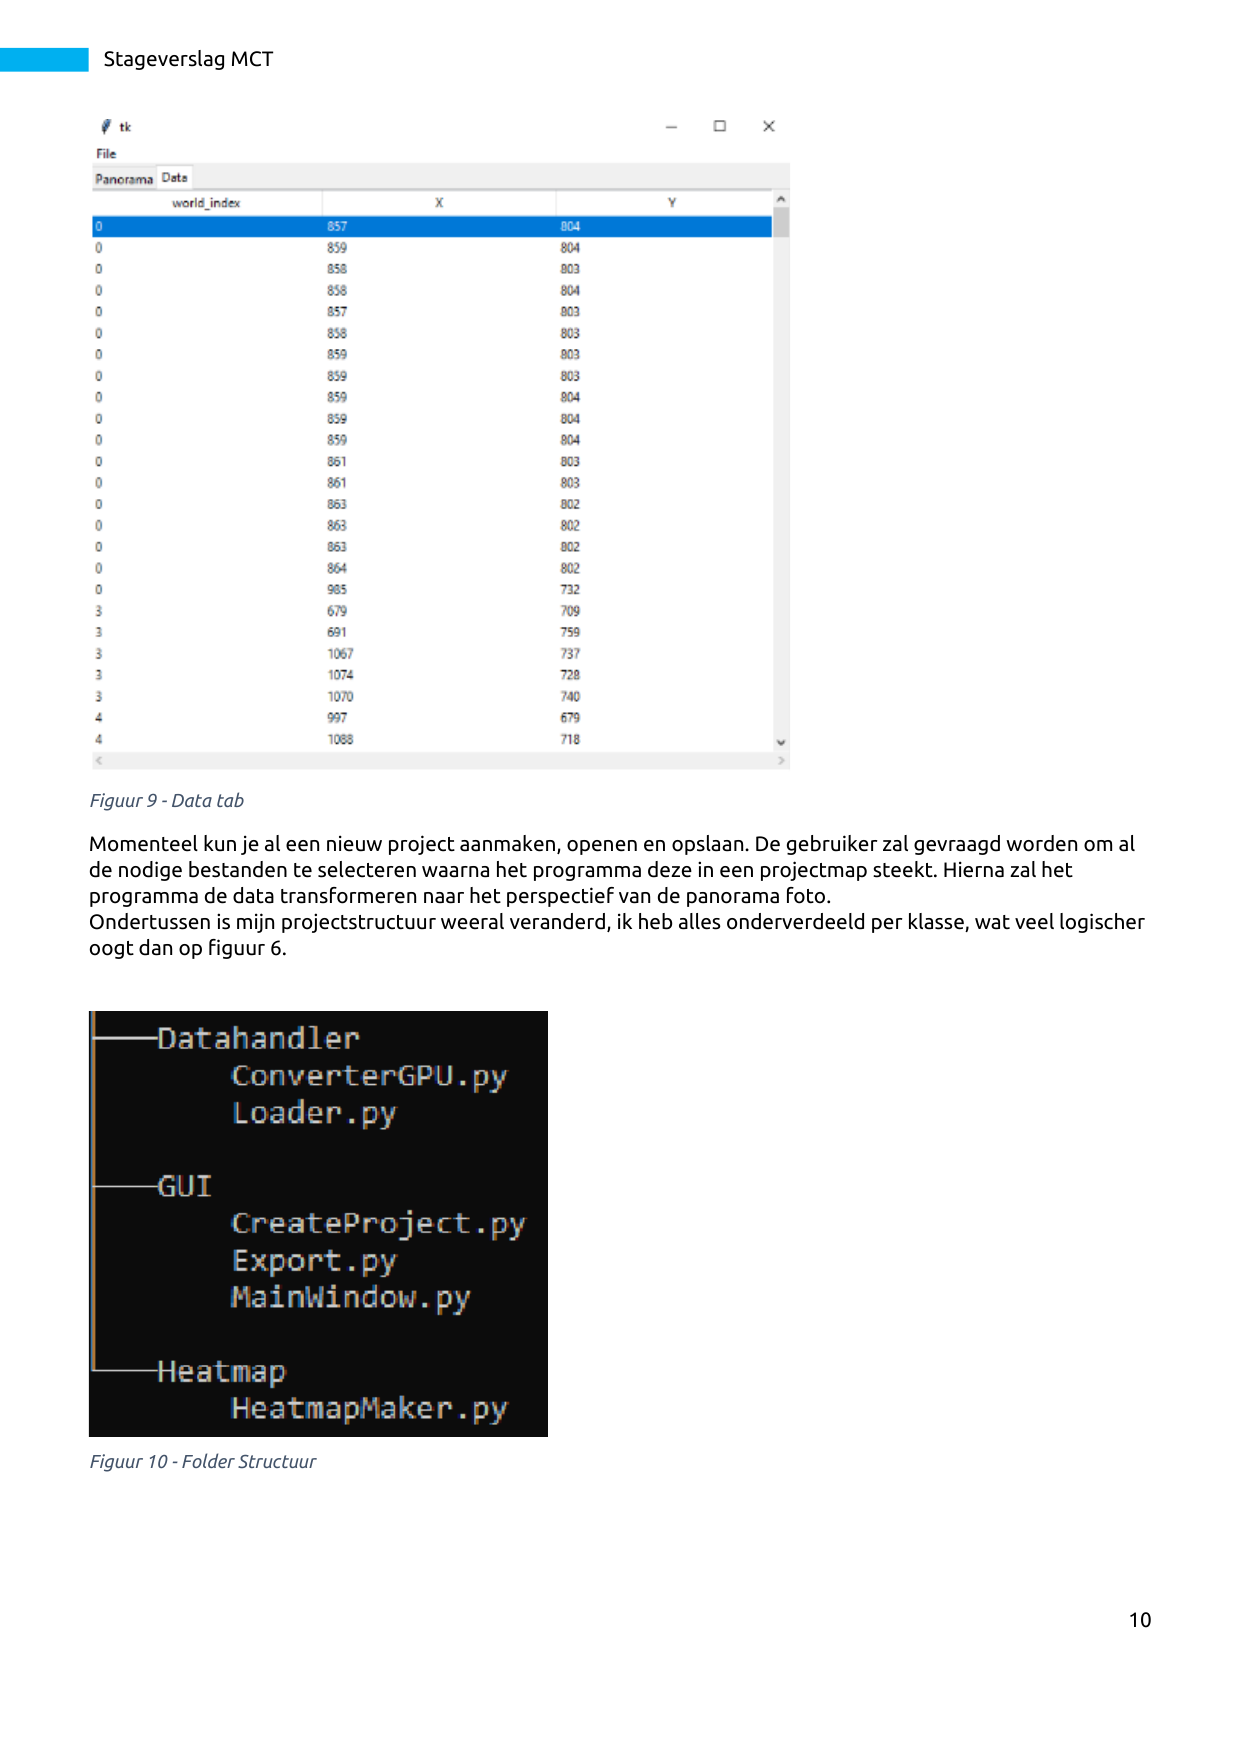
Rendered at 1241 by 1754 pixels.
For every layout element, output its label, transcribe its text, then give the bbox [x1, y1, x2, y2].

text Momenteel kun je al een nieuw project aanmaken, openen en opslaan. De gebruiker zal gevraagd worden om al de nodige bestanden te selecteren waarna het programma deze in een projectmap steekt. Hierna zal het programma de data transformeren naar het perspectief van de panorama foto. Ondertussen is mijn projectstructuur weeral veranderd, ik heb alles onderverdeeld per klasse, wat veel logischer oogt dan op figuur 6. [89, 832, 1152, 959]
picture [88, 1011, 548, 1437]
picture [88, 119, 791, 776]
text Figuur 10 - Folder Structuur [89, 1451, 1152, 1472]
text Figuur 9 - Data tab [89, 789, 1152, 811]
